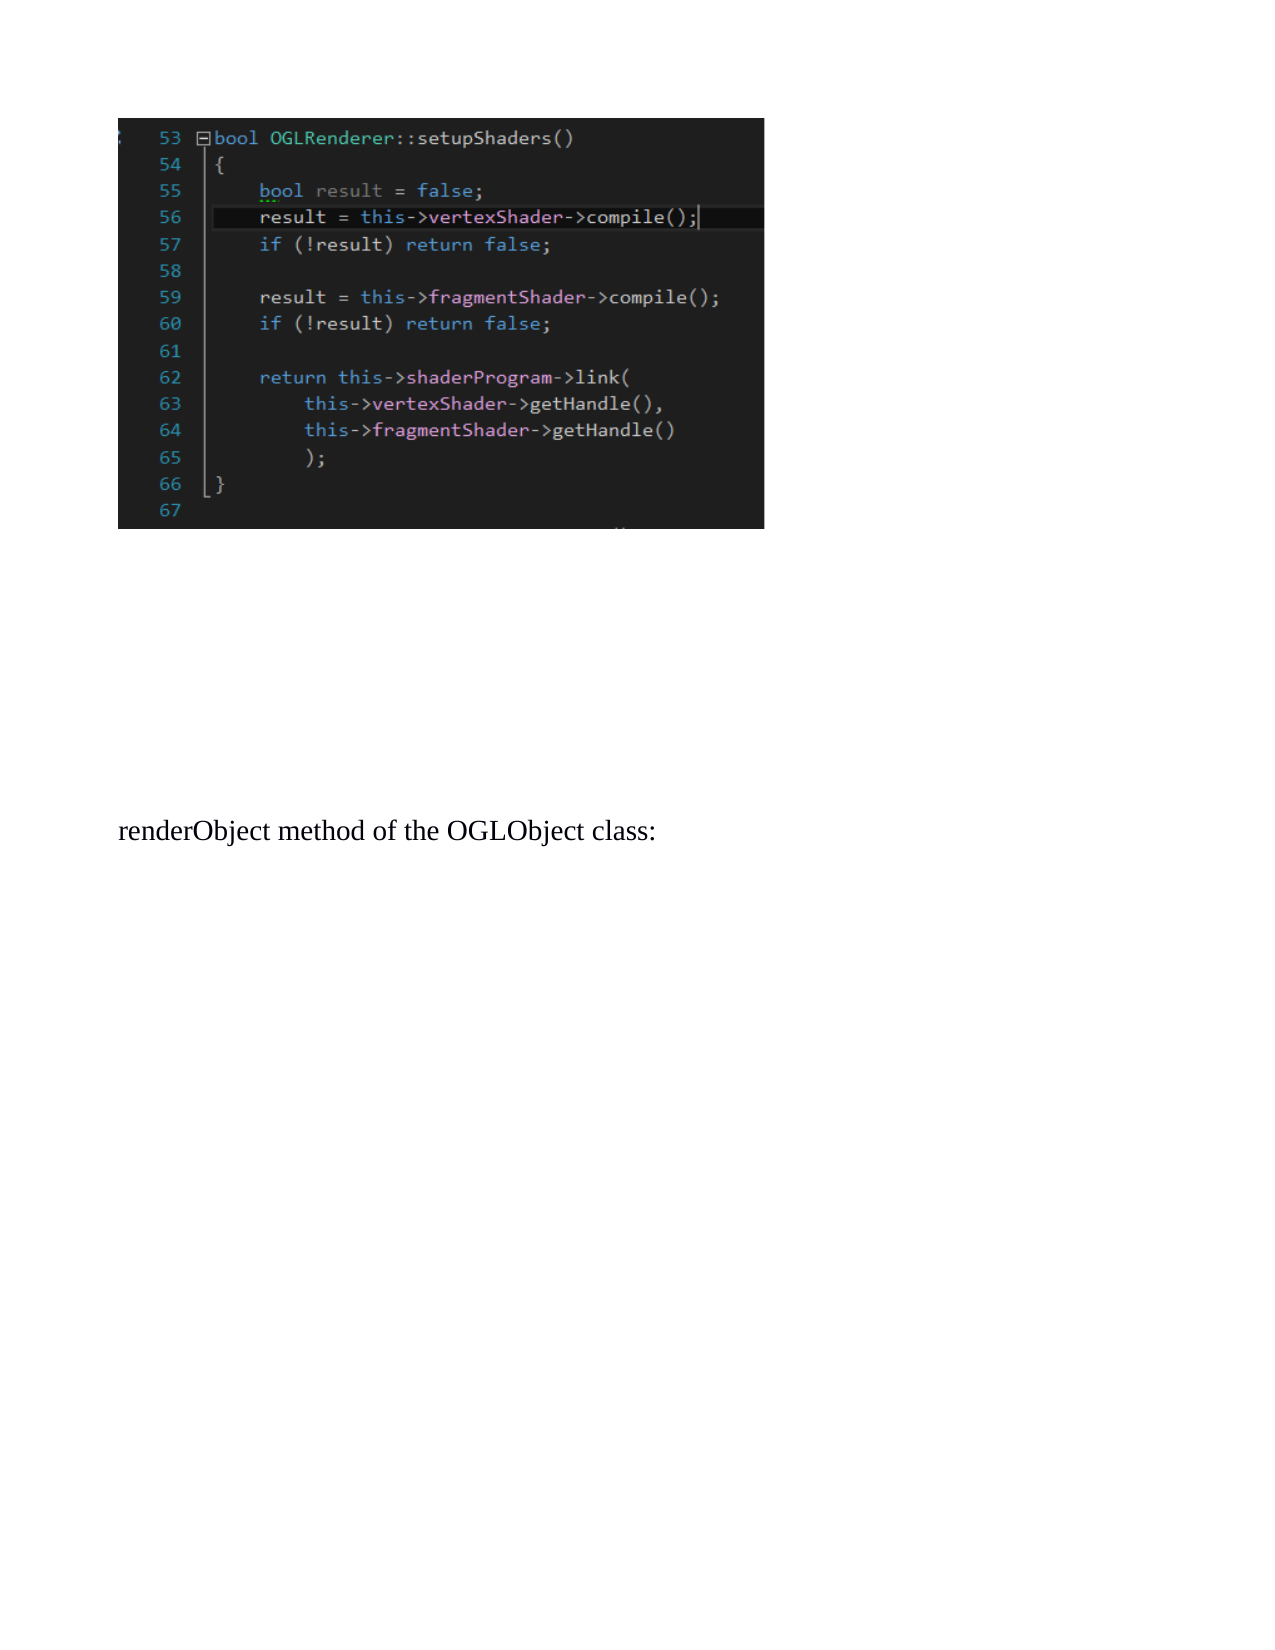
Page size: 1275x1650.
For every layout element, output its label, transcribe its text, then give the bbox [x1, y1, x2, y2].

text renderObject method of the OGLObject class: [118, 813, 1157, 847]
picture [118, 118, 765, 529]
